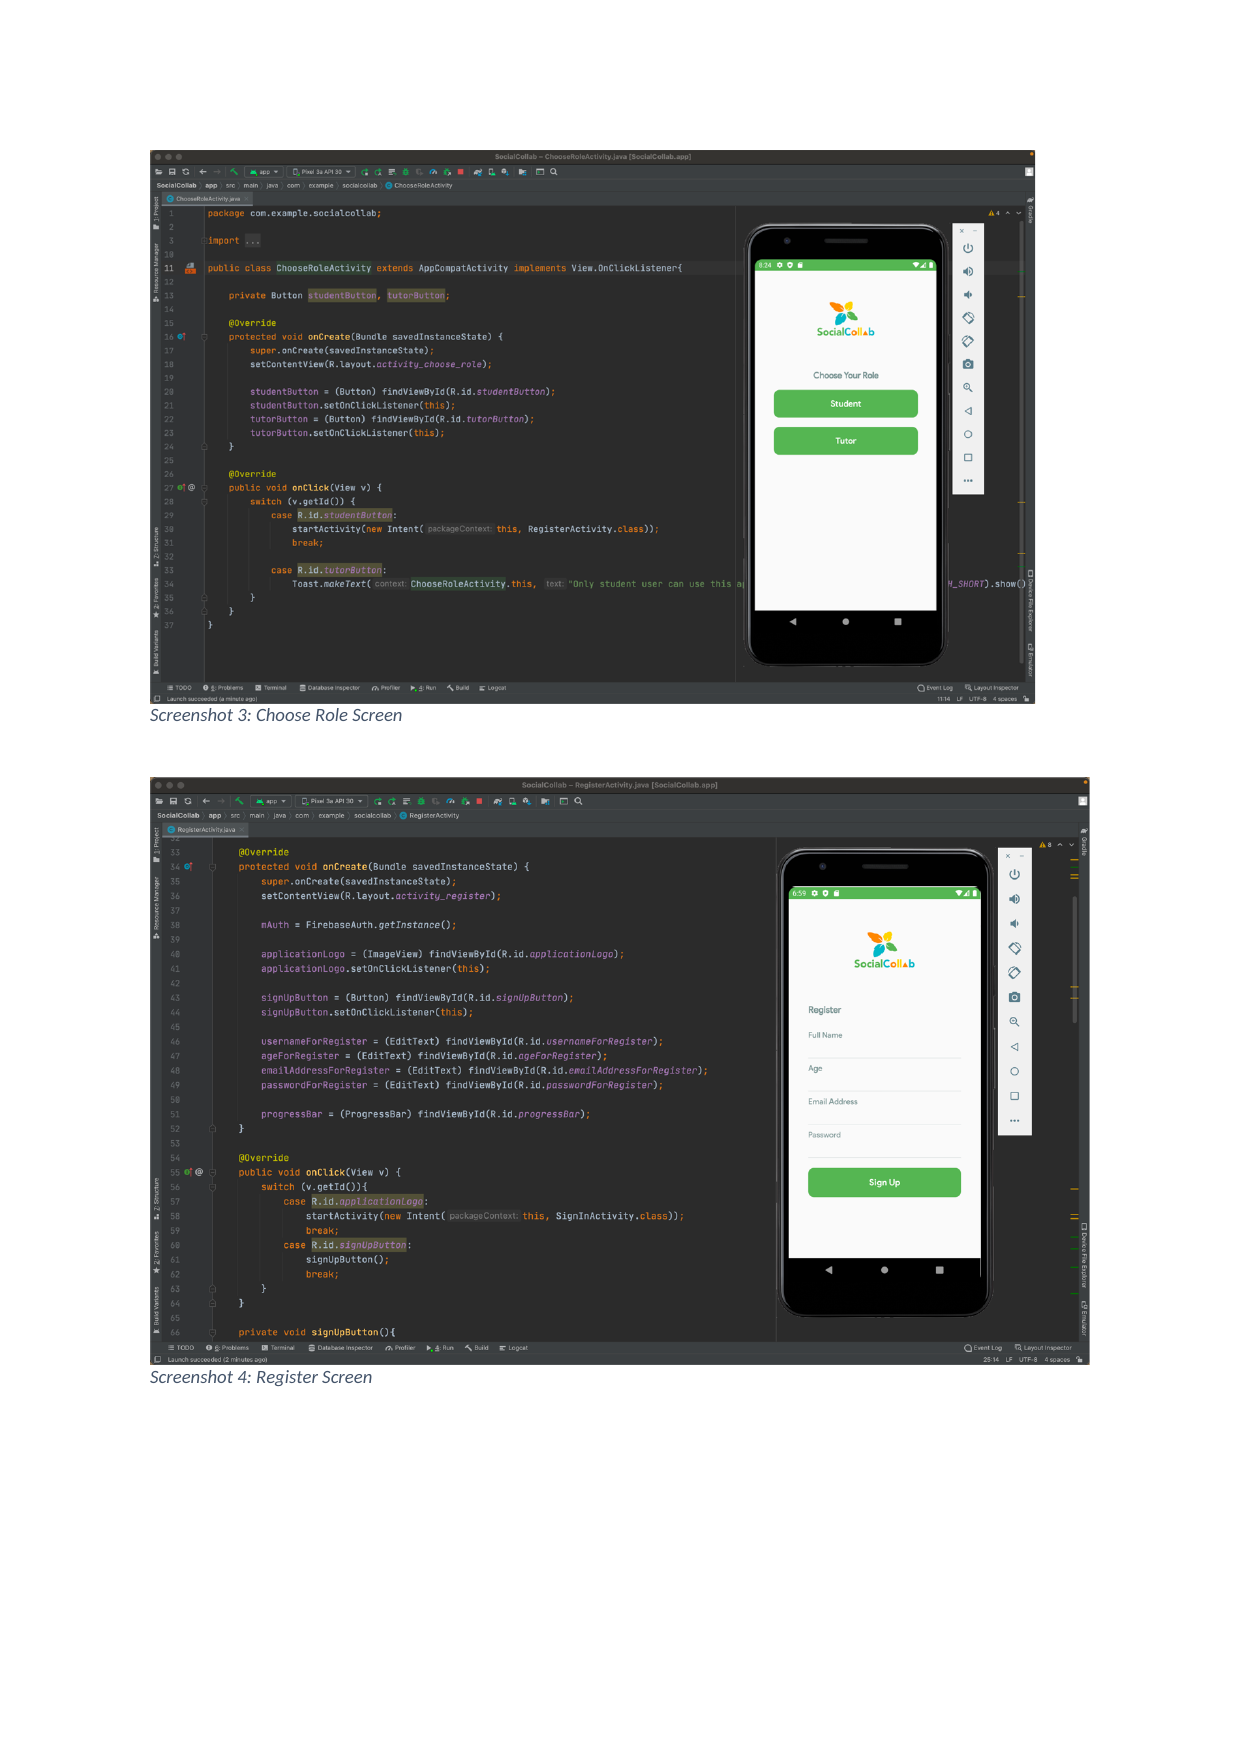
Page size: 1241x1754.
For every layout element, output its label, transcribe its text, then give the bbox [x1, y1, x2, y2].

text Screenshot 3: Choose Role Screen [150, 703, 1090, 726]
picture [150, 777, 1090, 1365]
picture [150, 150, 1035, 704]
text Screenshot 4: Register Screen [150, 1365, 1090, 1388]
